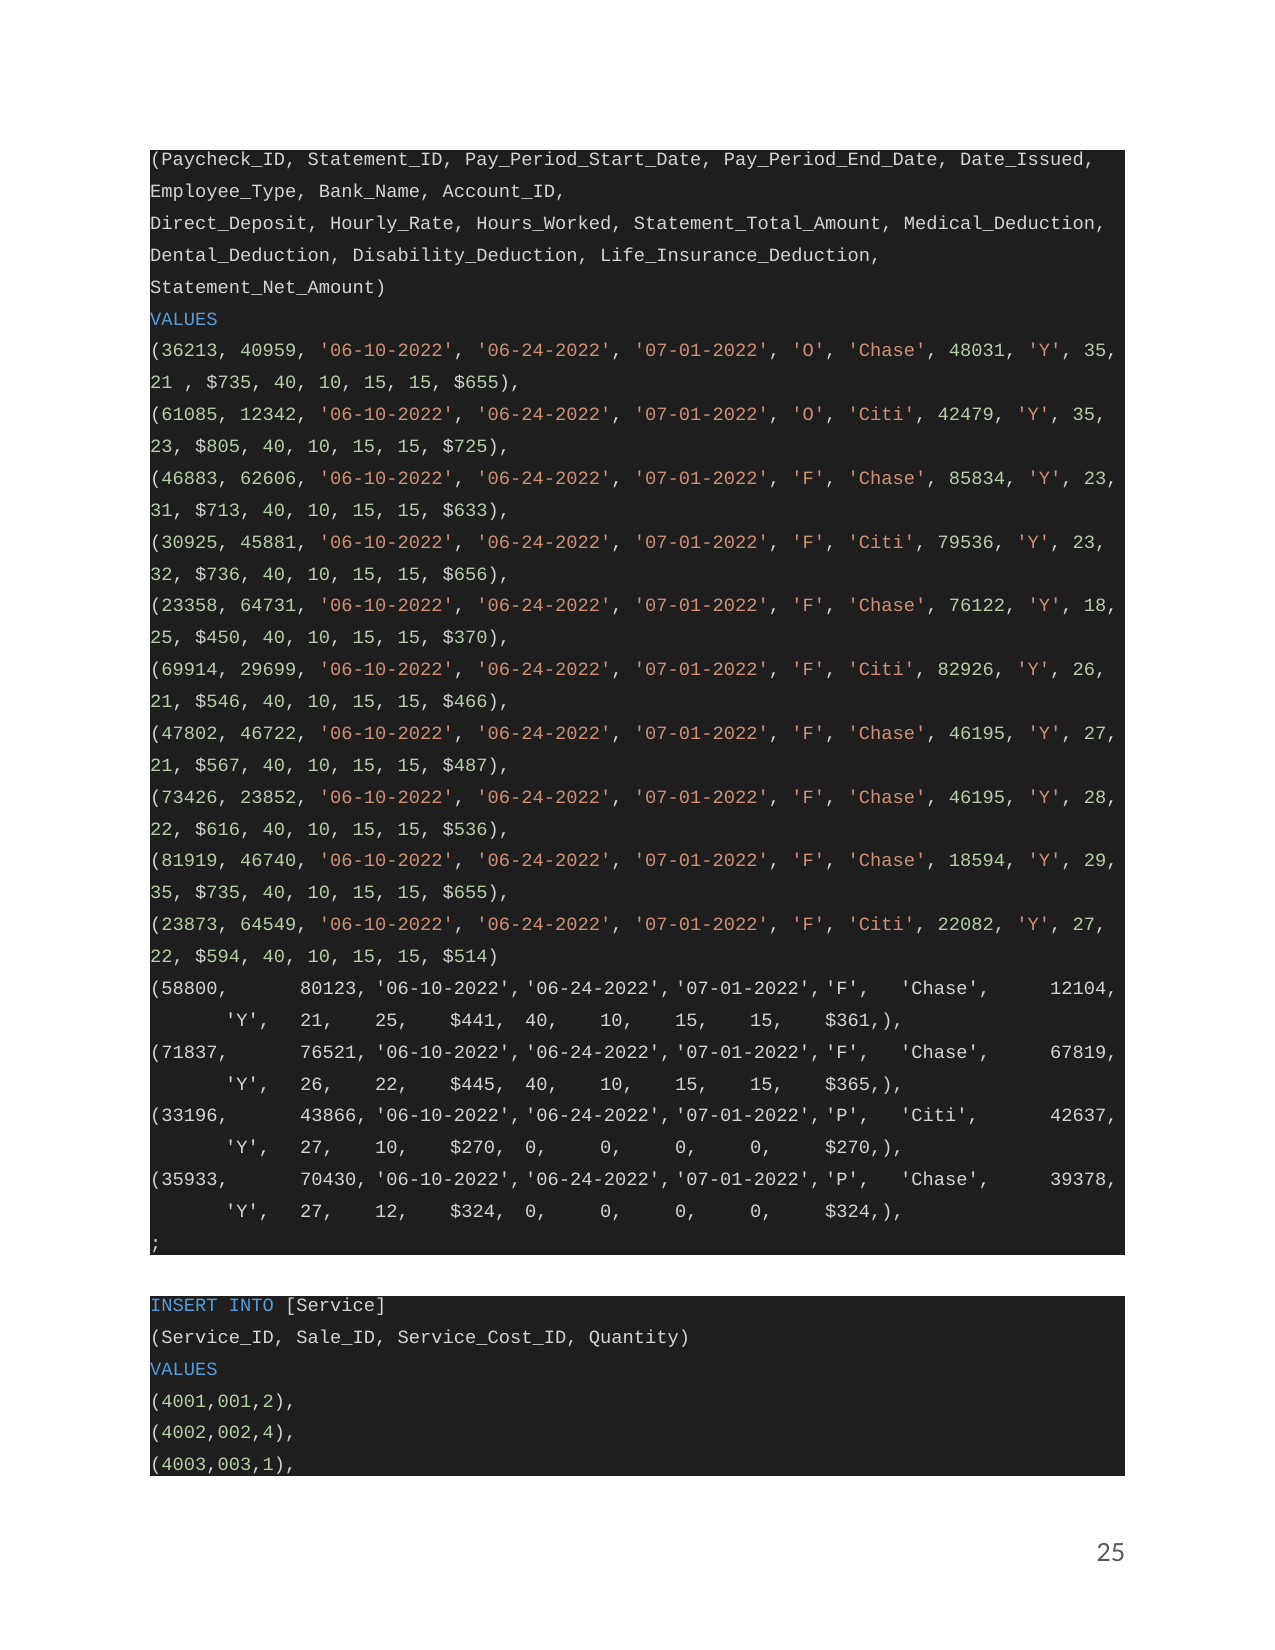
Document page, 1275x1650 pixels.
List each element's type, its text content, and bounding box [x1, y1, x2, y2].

text (36213, 40959, '06-10-2022', '06-24-2022', '07-01-2022', 'O', 'Chase', 48031, 'Y', 35, 21 , $735, 40, 10, 15, 15, $655), [150, 341, 1125, 394]
text VALUES [150, 1359, 1125, 1381]
text (4003,003,1), [150, 1455, 1125, 1476]
text (58800, 80123, '06-10-2022', '06-24-2022', '07-01-2022', 'F', 'Chase', 12104, 'Y', 21, 25, $441, 40, 10, 15, 15, $361,), [150, 979, 1125, 1032]
text (81919, 46740, '06-10-2022', '06-24-2022', '07-01-2022', 'F', 'Chase', 18594, 'Y', 29, 35, $735, 40, 10, 15, 15, $655), [150, 851, 1125, 904]
text (Service_ID, Sale_ID, Service_Cost_ID, Quantity) [150, 1328, 1125, 1349]
text (23358, 64731, '06-10-2022', '06-24-2022', '07-01-2022', 'F', 'Chase', 76122, 'Y', 18, 25, $450, 40, 10, 15, 15, $370), [150, 596, 1125, 649]
text ; [150, 1234, 1125, 1255]
text (23873, 64549, '06-10-2022', '06-24-2022', '07-01-2022', 'F', 'Citi', 22082, 'Y', 27, 22, $594, 40, 10, 15, 15, $514) [150, 915, 1125, 968]
text (4001,001,2), [150, 1391, 1125, 1413]
text (30925, 45881, '06-10-2022', '06-24-2022', '07-01-2022', 'F', 'Citi', 79536, 'Y', 23, 32, $736, 40, 10, 15, 15, $656), [150, 532, 1125, 586]
text (4002,002,4), [150, 1423, 1125, 1444]
text (47802, 46722, '06-10-2022', '06-24-2022', '07-01-2022', 'F', 'Chase', 46195, 'Y', 27, 21, $567, 40, 10, 15, 15, $487), [150, 724, 1125, 777]
text (35933, 70430, '06-10-2022', '06-24-2022', '07-01-2022', 'P', 'Chase', 39378, 'Y', 27, 12, $324, 0, 0, 0, 0, $324,), [150, 1170, 1125, 1223]
text (69914, 29699, '06-10-2022', '06-24-2022', '07-01-2022', 'F', 'Citi', 82926, 'Y', 26, 21, $546, 40, 10, 15, 15, $466), [150, 660, 1125, 713]
text Direct_Deposit, Hourly_Rate, Hours_Worked, Statement_Total_Amount, Medical_Deduction, Dental_Deduction, Disability_Deduction, Life_Insurance_Deduction, Statement_Net_Amount) [150, 214, 1125, 299]
text (61085, 12342, '06-10-2022', '06-24-2022', '07-01-2022', 'O', 'Citi', 42479, 'Y', 35, 23, $805, 40, 10, 15, 15, $725), [150, 405, 1125, 458]
text (73426, 23852, '06-10-2022', '06-24-2022', '07-01-2022', 'F', 'Chase', 46195, 'Y', 28, 22, $616, 40, 10, 15, 15, $536), [150, 787, 1125, 841]
text (46883, 62606, '06-10-2022', '06-24-2022', '07-01-2022', 'F', 'Chase', 85834, 'Y', 23, 31, $713, 40, 10, 15, 15, $633), [150, 469, 1125, 522]
text (Paycheck_ID, Statement_ID, Pay_Period_Start_Date, Pay_Period_End_Date, Date_Issued, Employee_Type, Bank_Name, Account_ID, [150, 150, 1125, 203]
text VALUES [150, 309, 1125, 331]
text INSERT INTO [Service] [150, 1296, 1125, 1317]
text (33196, 43866, '06-10-2022', '06-24-2022', '07-01-2022', 'P', 'Citi', 42637, 'Y', 27, 10, $270, 0, 0, 0, 0, $270,), [150, 1106, 1125, 1159]
text (71837, 76521, '06-10-2022', '06-24-2022', '07-01-2022', 'F', 'Chase', 67819, 'Y', 26, 22, $445, 40, 10, 15, 15, $365,), [150, 1042, 1125, 1096]
